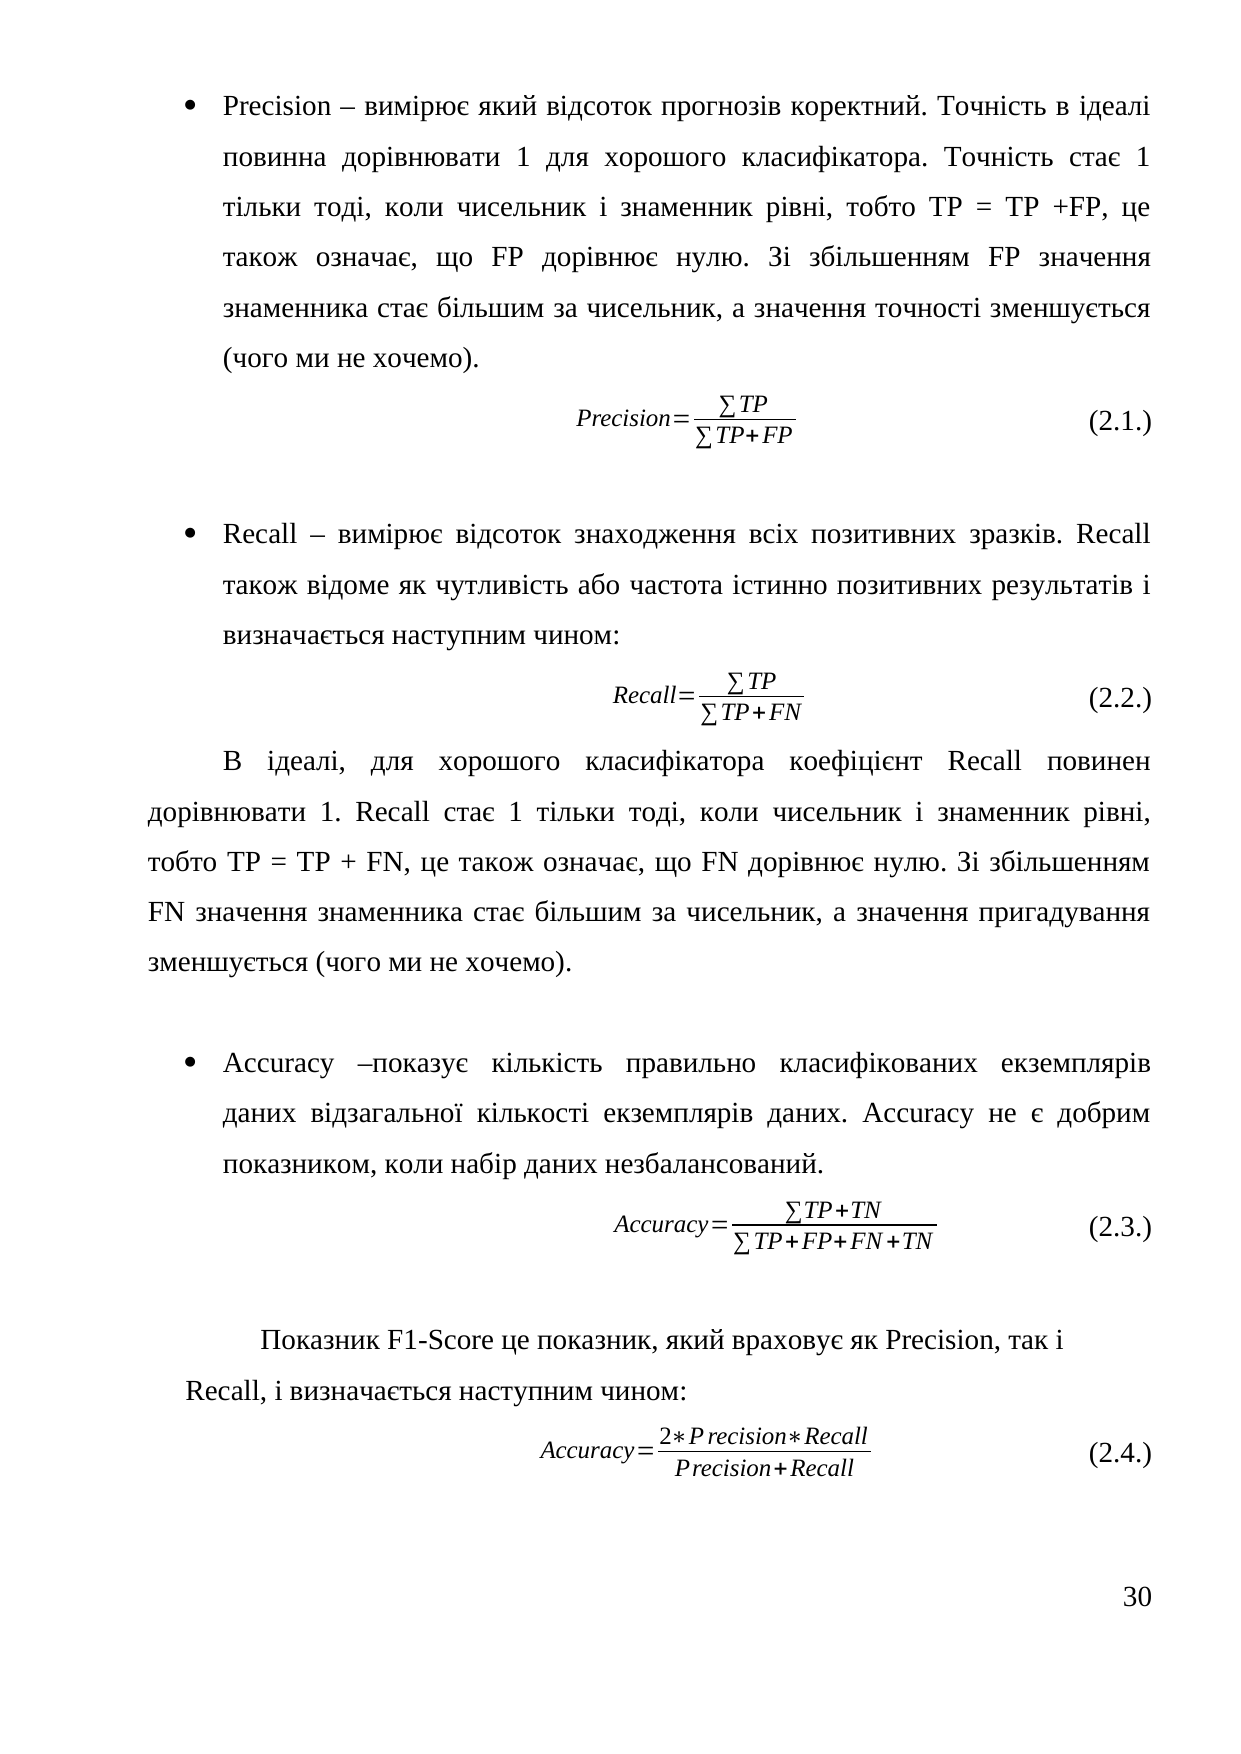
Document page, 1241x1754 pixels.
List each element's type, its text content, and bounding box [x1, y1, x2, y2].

text В ідеалі, для хорошого класифікатора коефіцієнт Recall повинен дорівнювати 1. Recall стає 1 тільки тоді, коли чисельник і знаменник рівні, тобто TP = TP + FN, це також означає, що FN дорівнює нулю. Зі збільшенням FN значення знаменника стає більшим за чисельник, а значення пригадування зменшується (чого ми не хочемо). [148, 743, 1152, 978]
list Recall – вимірює відсоток знаходження всіх позитивних зразків. Recall також відоме як чутливість або частота істинно позитивних результатів і визначається наступним чином: [185, 517, 1152, 651]
list Precision – вимірює який відсоток прогнозів коректний. Точність в ідеалі повинна дорівнювати 1 для хорошого класифікатора. Точність стає 1 тільки тоді, коли чисельник і знаменник рівні, тобто TP = TP +FP, це також означає, що FP дорівнює нулю. Зі збільшенням FP значення знаменника стає більшим за чисельник, а значення точності зменшується (чого ми не хочемо). [185, 88, 1152, 374]
list (2.1.) [223, 391, 1152, 449]
text (2.2.) [185, 668, 1152, 727]
text (2.4.) [185, 1423, 1152, 1482]
text Показник F1-Score це показник, який враховує як Precision, так і Recall, і визначається наступним чином: [185, 1322, 1152, 1406]
text (2.3.) [185, 1196, 1152, 1255]
list Accuracy –показує кількість правильно класифікованих екземплярів даних відзагальної кількості екземплярів даних. Accuracy не є добрим показником, коли набір даних незбалансований. [185, 1045, 1152, 1179]
